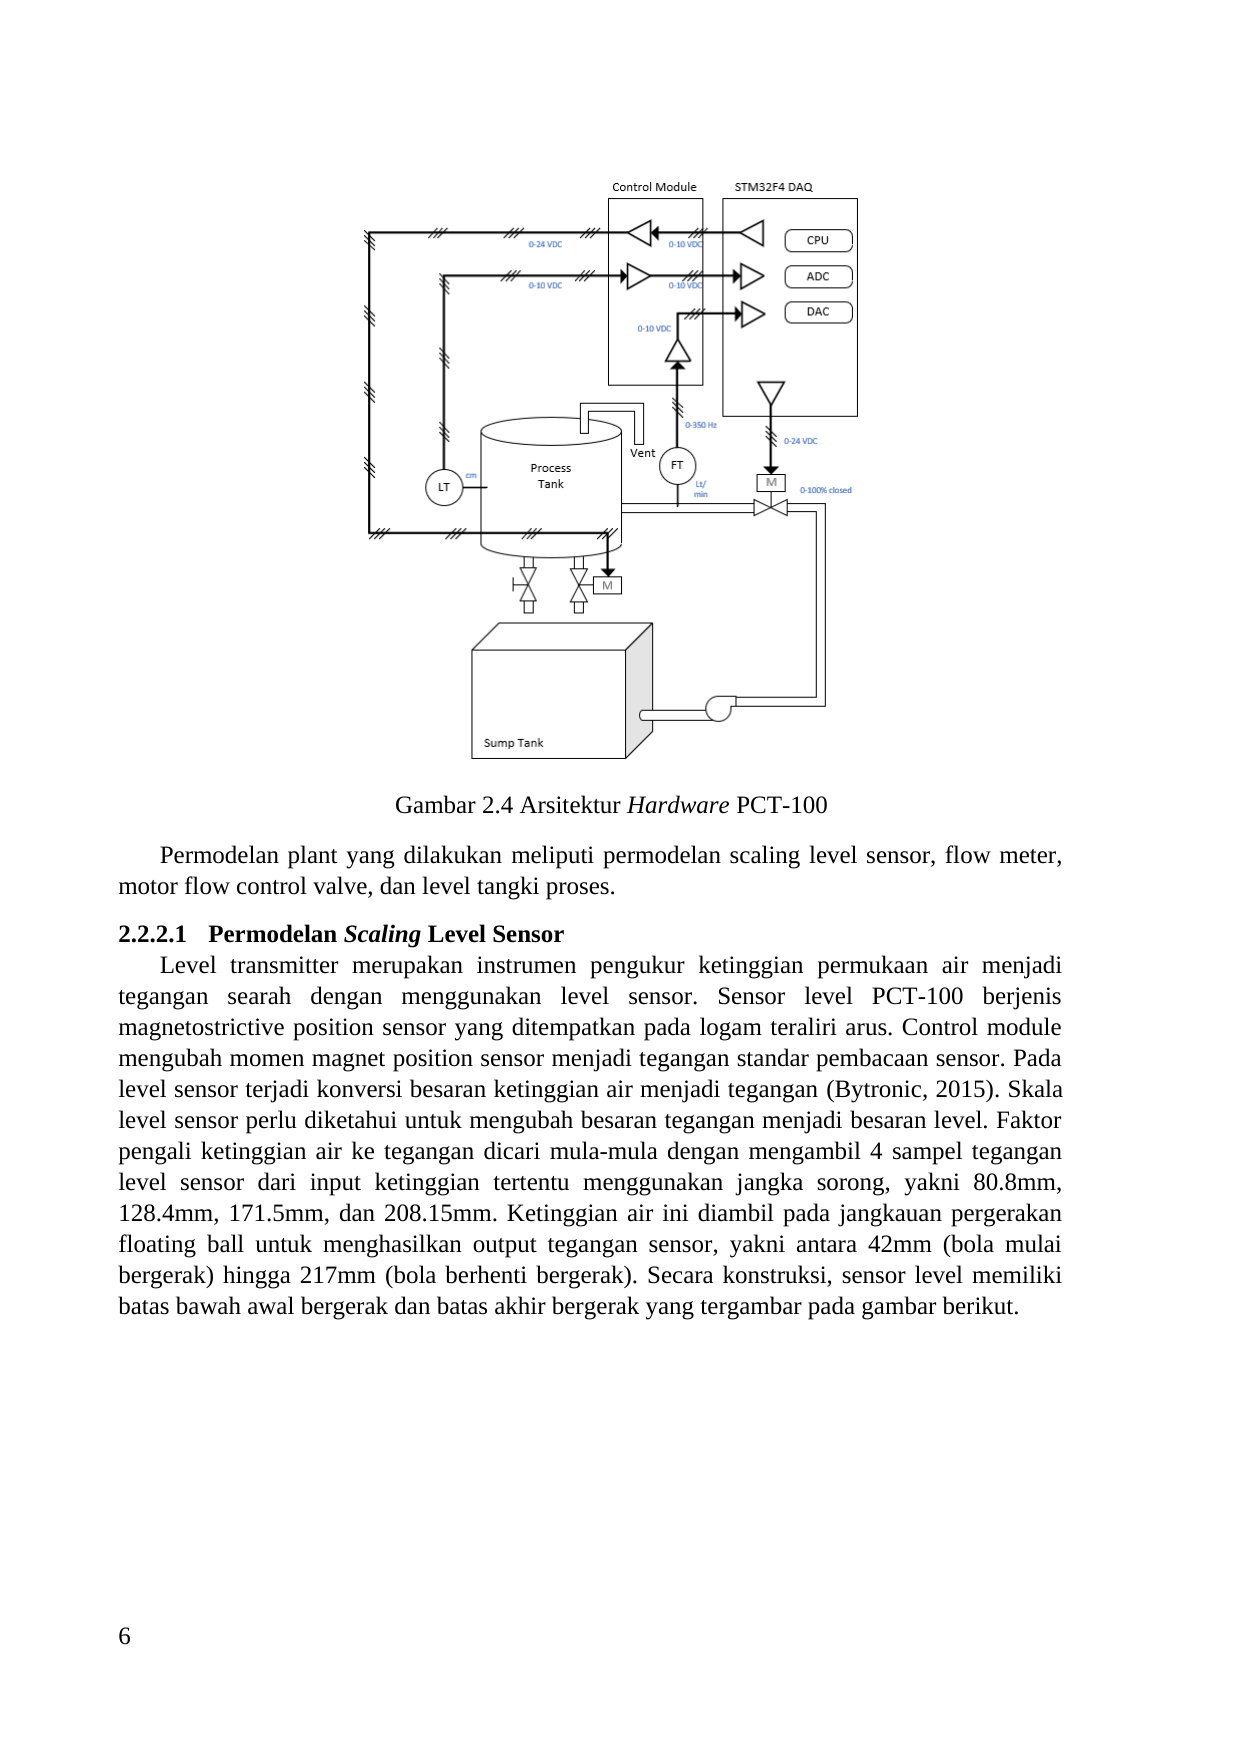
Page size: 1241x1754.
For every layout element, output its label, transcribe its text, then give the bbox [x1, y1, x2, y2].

text Level transmitter merupakan instrumen pengukur ketinggian permukaan air menjadi tegangan searah dengan menggunakan level sensor. Sensor level PCT-100 berjenis magnetostrictive position sensor yang ditempatkan pada logam teraliri arus. Control module mengubah momen magnet position sensor menjadi tegangan standar pembacaan sensor. Pada level sensor terjadi konversi besaran ketinggian air menjadi tegangan . Skala level sensor perlu diketahui untuk mengubah besaran tegangan menjadi besaran level. Faktor pengali ketinggian air ke tegangan dicari mula-mula dengan mengambil 4 sampel tegangan level sensor dari input ketinggian tertentu menggunakan jangka sorong, yakni 80.8mm, 128.4mm, 171.5mm, dan 208.15mm. Ketinggian air ini diambil pada jangkauan pergerakan floating ball untuk menghasilkan output tegangan sensor, yakni antara 42mm (bola mulai bergerak) hingga 217mm (bola berhenti bergerak). Secara konstruksi, sensor level memiliki batas bawah awal bergerak dan batas akhir bergerak yang tergambar pada gambar berikut. [118, 950, 1063, 1320]
picture [354, 177, 868, 772]
subtitle Permodelan Scaling Level Sensor [118, 919, 1063, 948]
text Permodelan plant yang dilakukan meliputi permodelan scaling level sensor, flow meter, motor flow control valve, dan level tangki proses. [118, 840, 1063, 900]
text Gambar 2.4 Arsitektur Hardware PCT-100 [118, 791, 1063, 819]
